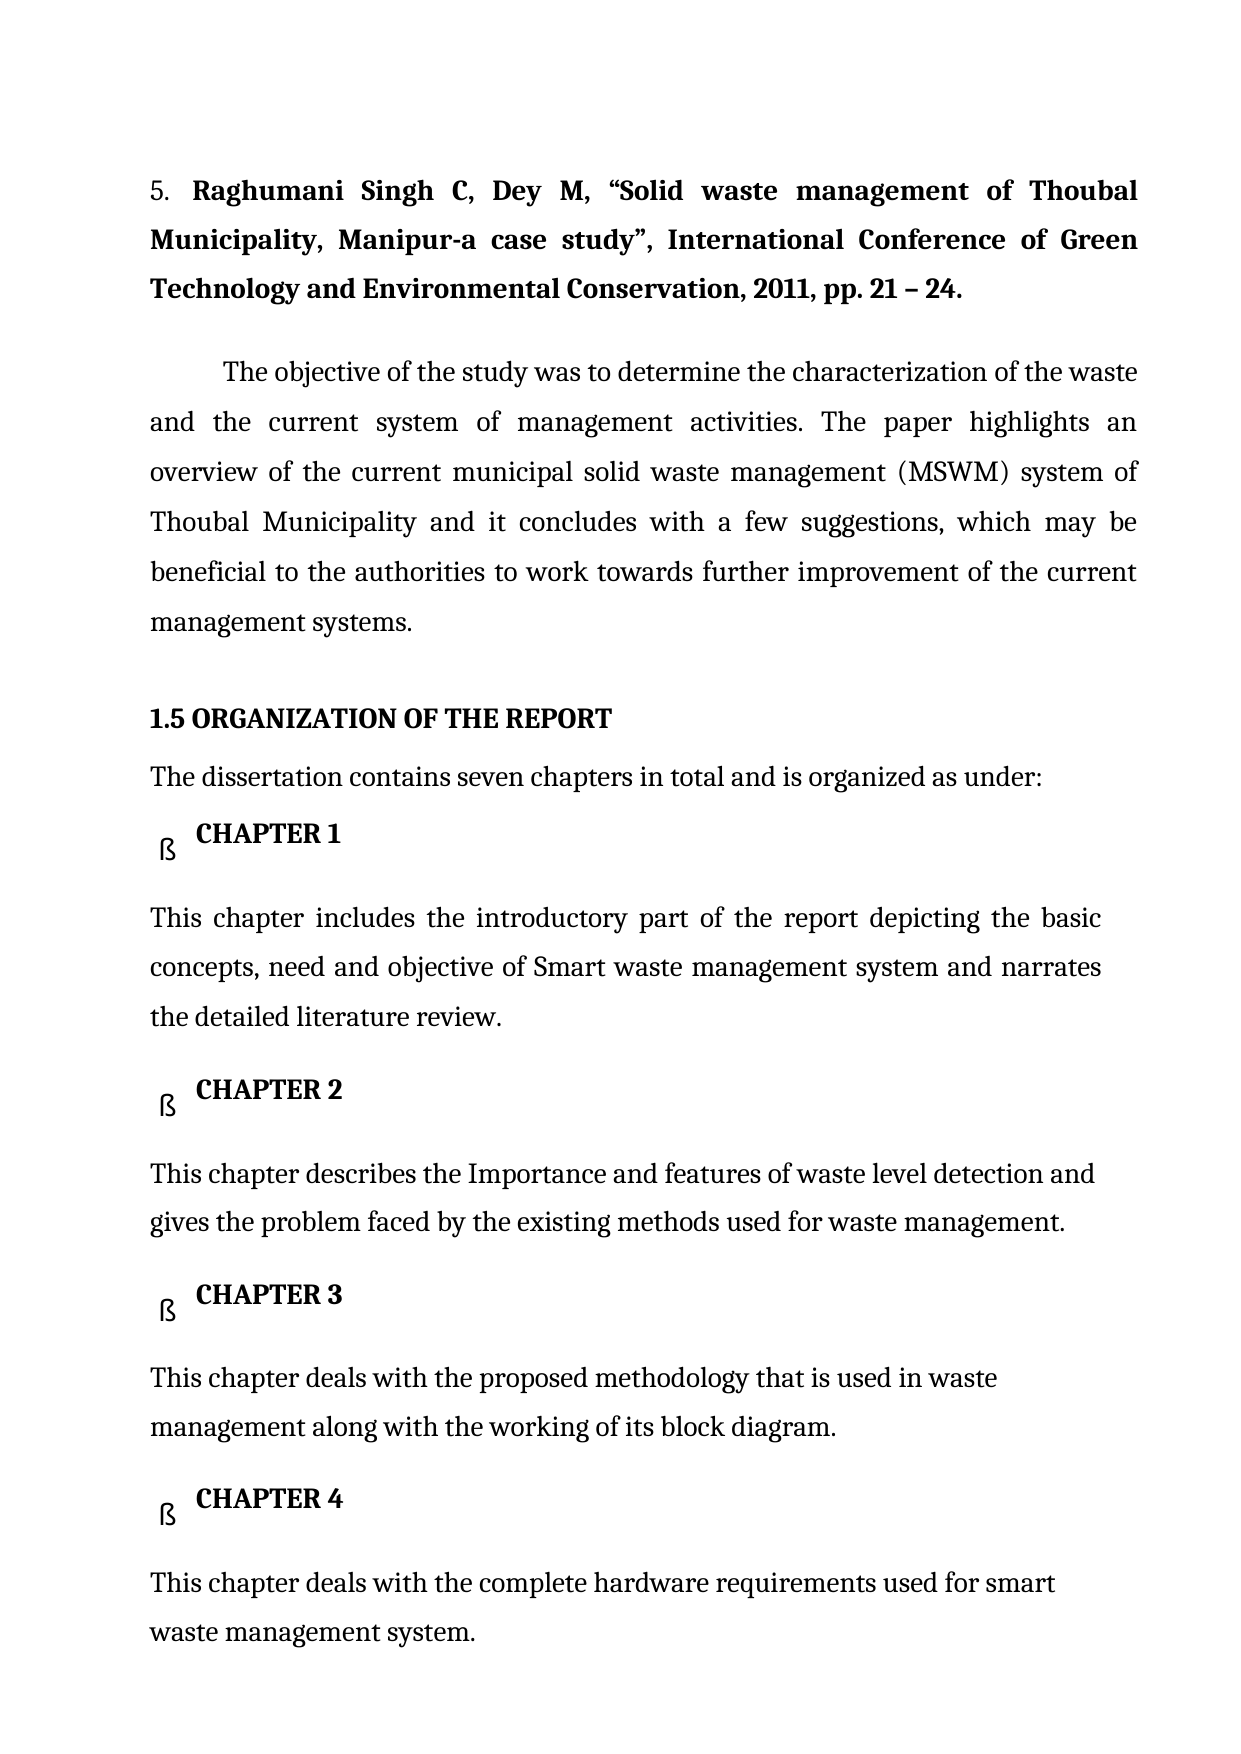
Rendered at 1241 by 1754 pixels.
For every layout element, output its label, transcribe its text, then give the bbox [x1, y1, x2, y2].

list Raghumani Singh C, Dey M, “Solid waste management of Thoubal Municipality, Manipur-a case study”, International Conference of Green Technology and Environmental Conservation, 2011, pp. 21 – 24. [150, 174, 1139, 306]
text This chapter includes the introductory part of the report depicting the basic concepts, need and objective of Smart waste management system and narrates the detailed literature review. [150, 901, 1104, 1033]
text The objective of the study was to determine the characterization of the waste and the current system of management activities. The paper highlights an overview of the current municipal solid waste management (MSWM) system of Thoubal Municipality and it concludes with a few suggestions, which may be beneficial to the authorities to work towards further improvement of the current management systems. [150, 355, 1139, 638]
text This chapter deals with the complete hardware requirements used for smart waste management system. [150, 1566, 1089, 1649]
list CHAPTER 2 [158, 1073, 1139, 1133]
text This chapter deals with the proposed methodology that is used in waste management along with the working of its block diagram. [150, 1362, 1089, 1444]
list CHAPTER 1 [158, 818, 1139, 877]
text The dissertation contains seven chapters in total and is organized as under: [150, 760, 1139, 794]
text 1.5 ORGANIZATION OF THE REPORT [150, 703, 1139, 736]
list CHAPTER 4 [158, 1483, 1139, 1542]
text This chapter describes the Importance and features of waste level detection and gives the problem faced by the existing methods used for waste management. [150, 1157, 1104, 1239]
list CHAPTER 3 [158, 1278, 1139, 1338]
